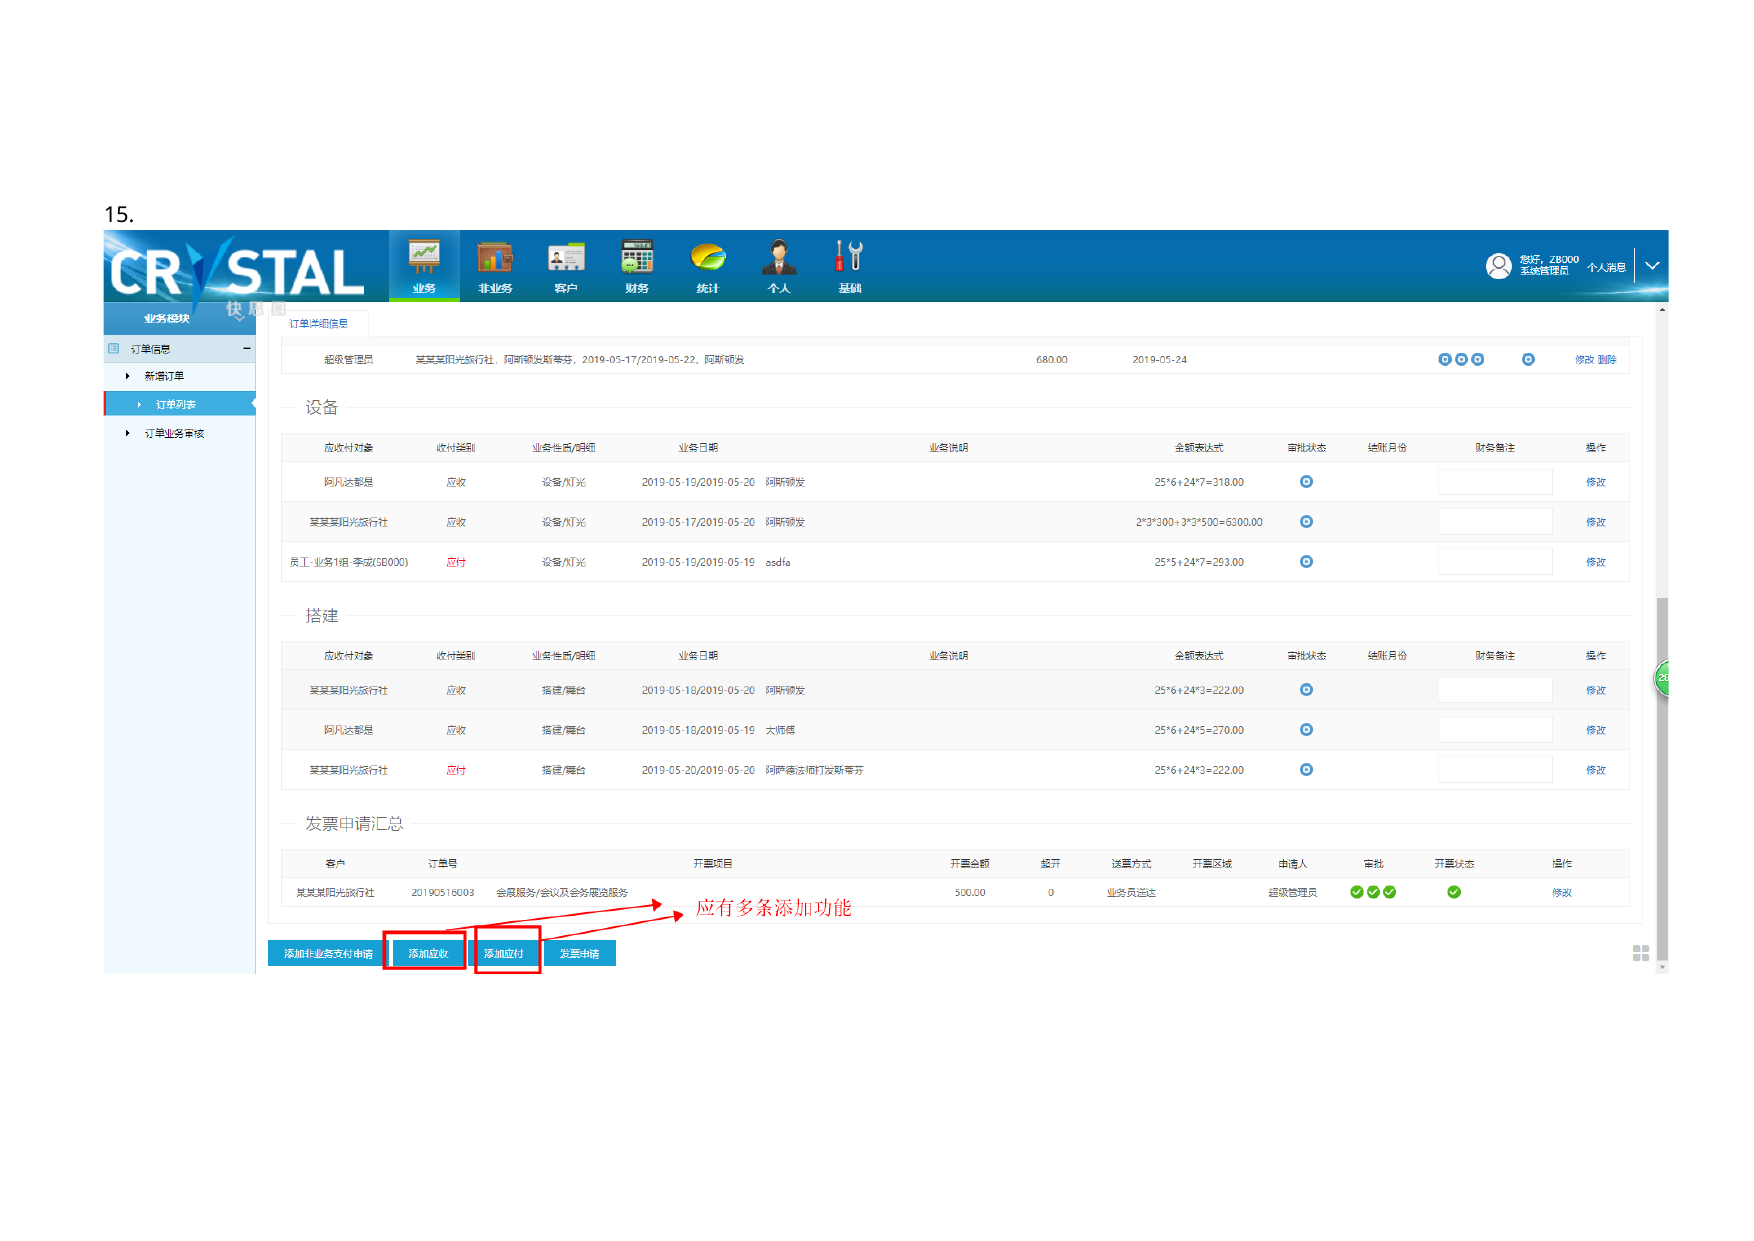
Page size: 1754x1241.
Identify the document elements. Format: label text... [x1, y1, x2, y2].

text 15. [103, 198, 1668, 230]
picture [103, 230, 1669, 974]
